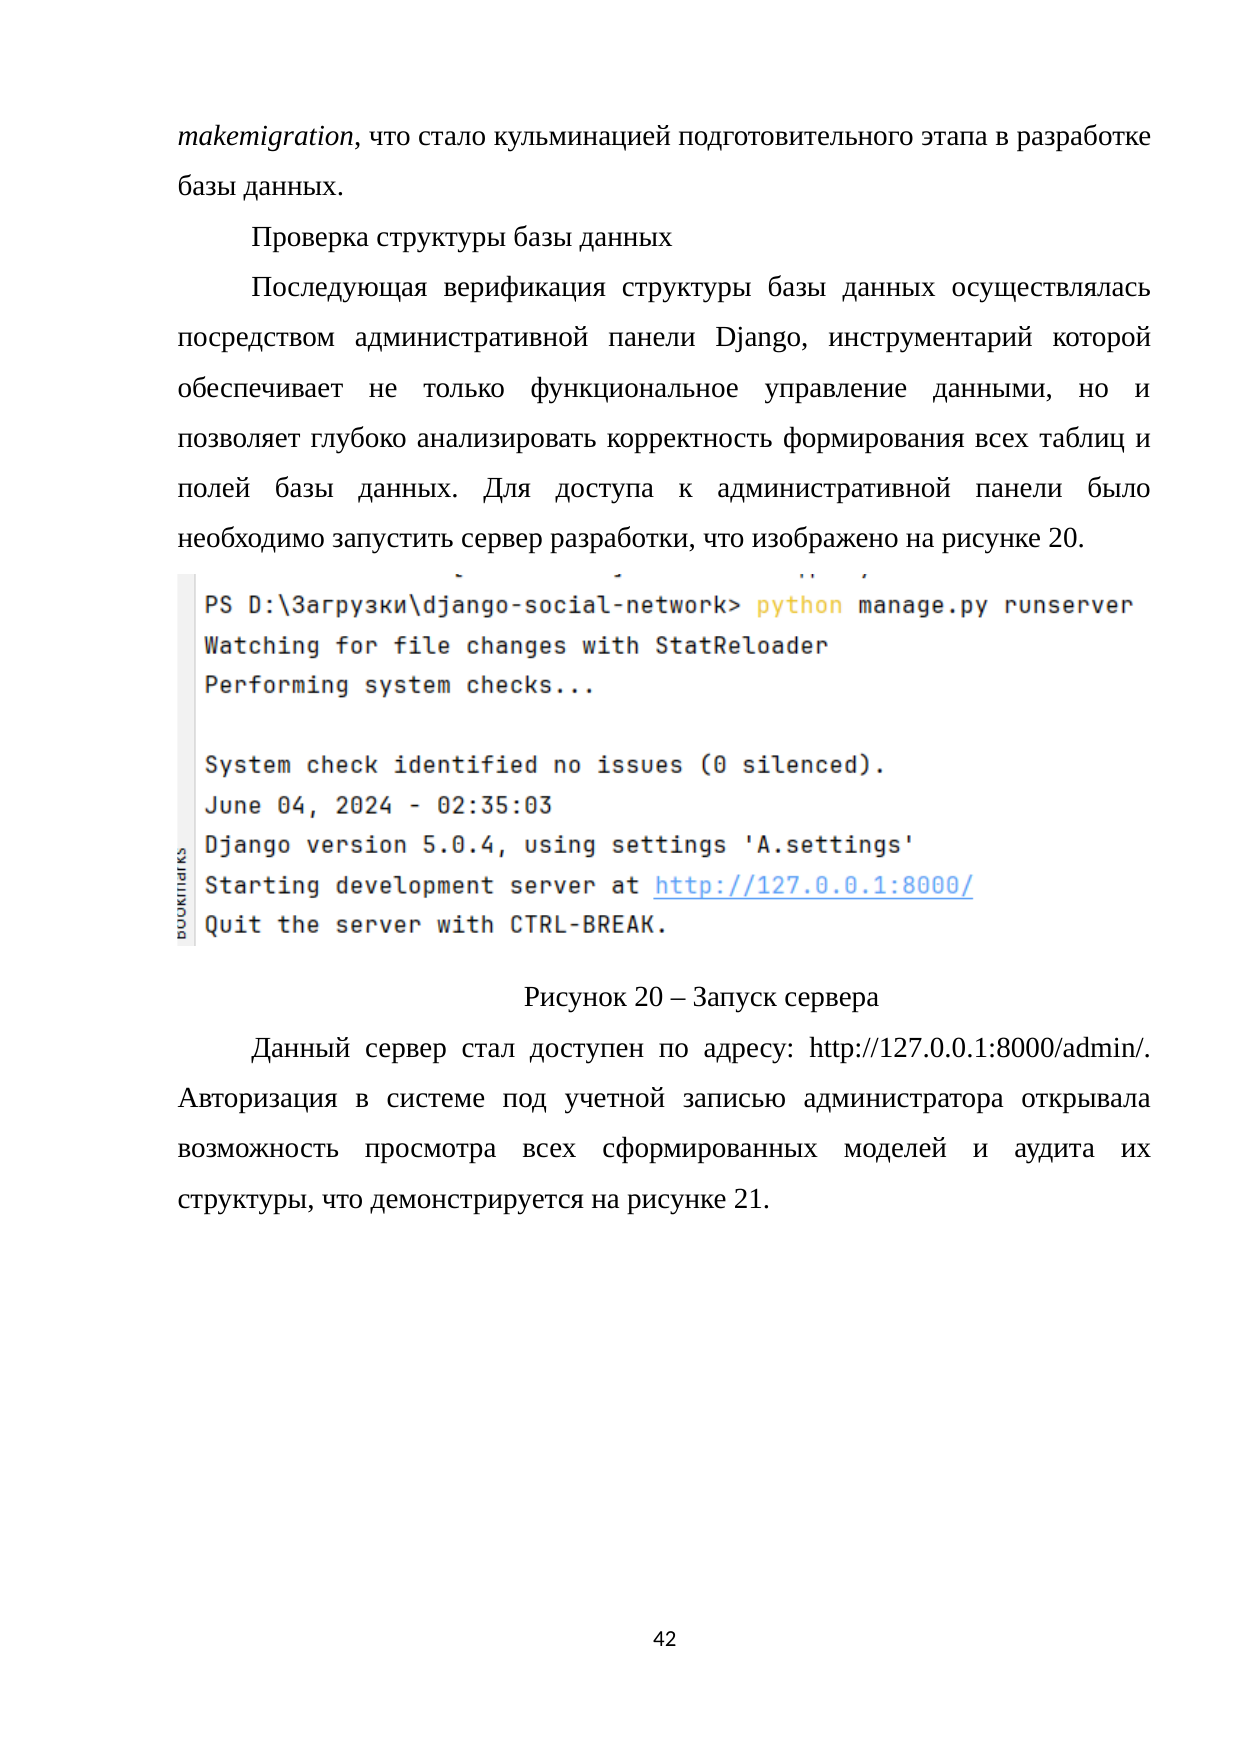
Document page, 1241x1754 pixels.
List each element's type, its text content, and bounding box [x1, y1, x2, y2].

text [177, 118, 1152, 202]
text Последующая верификация структуры базы данных осуществлялась посредством административной панели Django, инструментарий которой обеспечивает не только функциональное управление данными, но и позволяет глубоко анализировать корректность формирования всех таблиц и полей базы данных. Для доступа к административной панели было необходимо запустить сервер разработки, что изображено на рисунке 20. [177, 269, 1152, 554]
picture [177, 574, 1152, 946]
text Проверка структуры базы данных [177, 219, 1152, 252]
text Данный сервер стал доступен по адресу: http://127.0.0.1:8000/admin/. Авторизация в системе под учетной записью администратора открывала возможность просмотра всех сформированных моделей и аудита их структуры, что демонстрируется на рисунке 21. [177, 1030, 1152, 1214]
text Рисунок 20 – Запуск сервера [177, 946, 1152, 1013]
